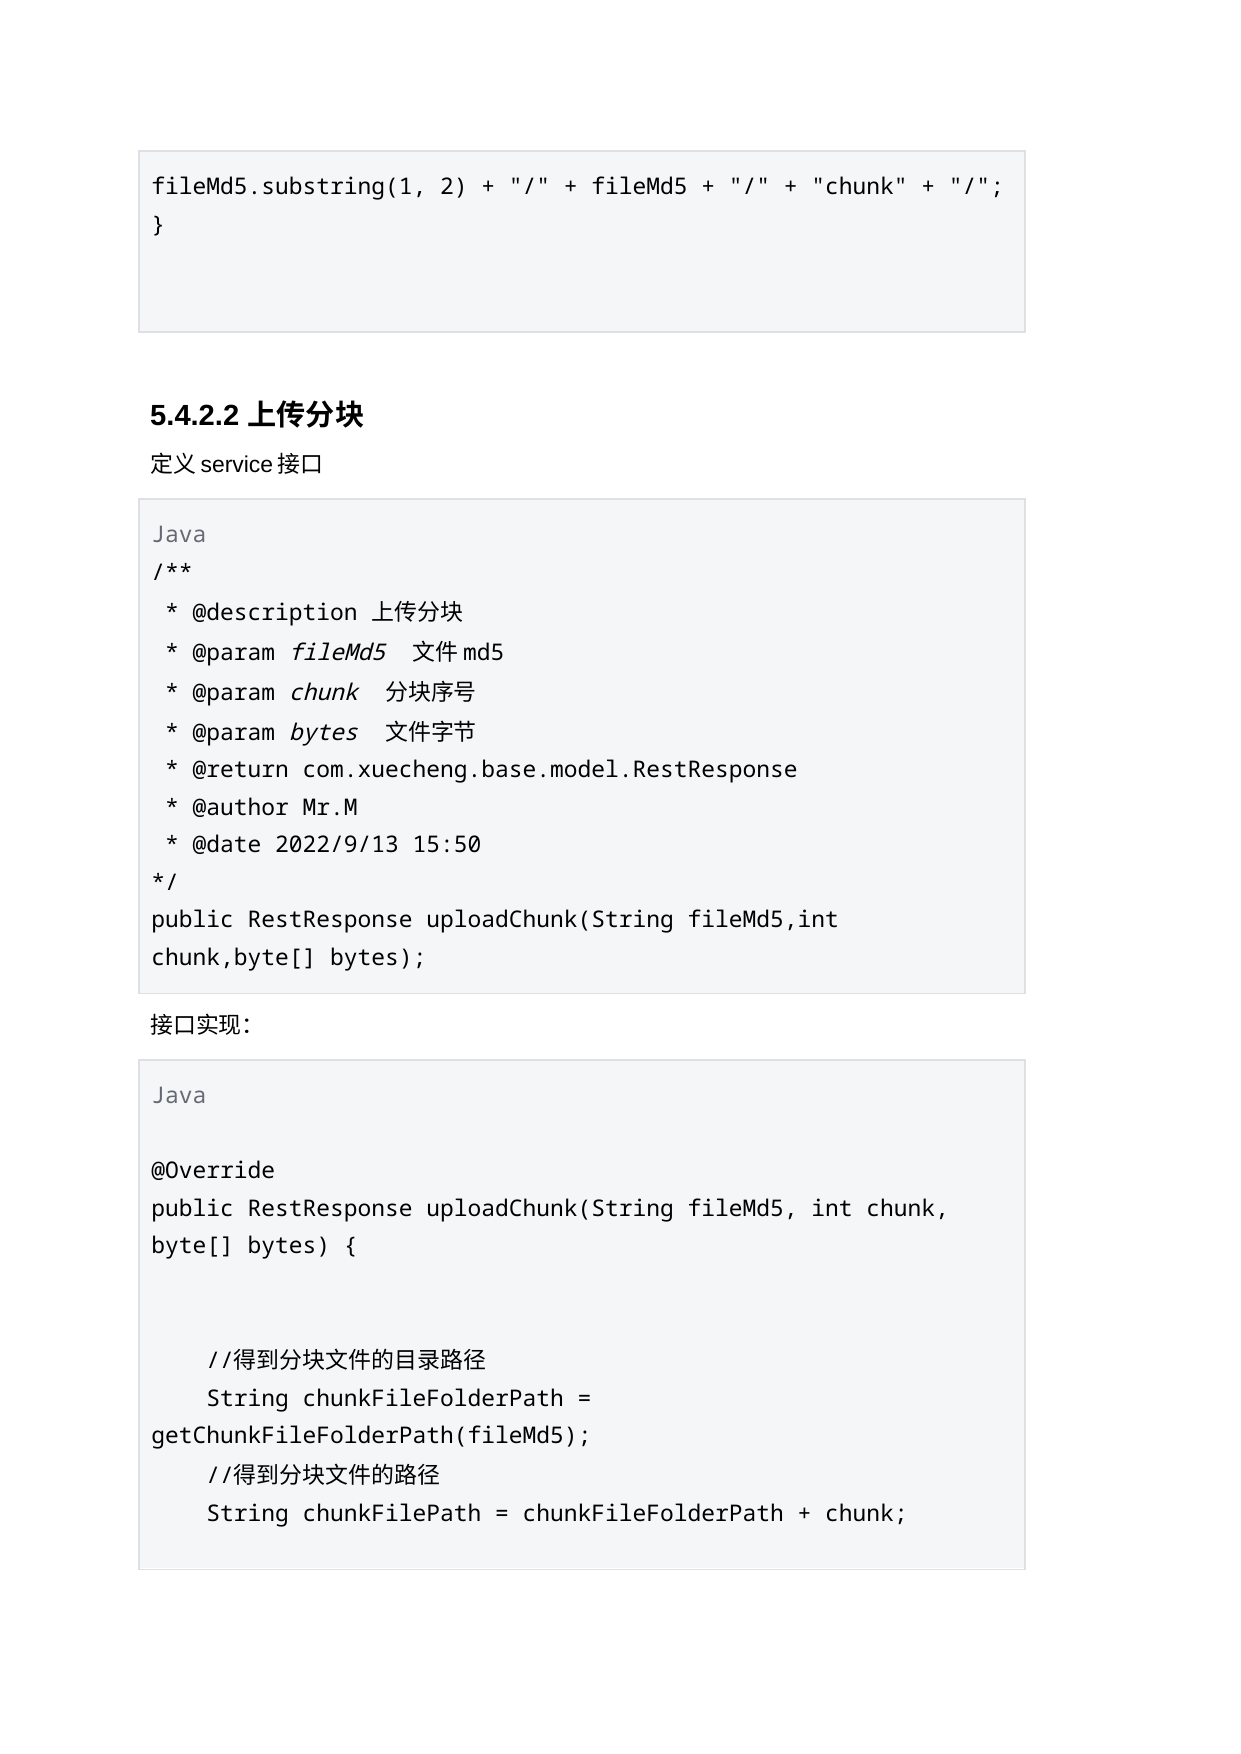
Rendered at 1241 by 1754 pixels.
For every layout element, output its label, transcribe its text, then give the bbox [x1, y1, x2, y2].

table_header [140, 1061, 1024, 1568]
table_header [140, 152, 1024, 331]
text 接口实现： [150, 1007, 1090, 1040]
table_header Java /** * @description 上传分块 * @param fileMd5 文件md5 * @param chunk 分块序号 * @param bytes 文件字节 * @return com.xuecheng.base.model.RestResponse * @author Mr.M * @date 2022/9/13 15:50 */ public RestResponse uploadChunk(String fileMd5,int chunk,byte[] bytes); [140, 500, 1024, 993]
text 定义service接口 [150, 446, 1090, 479]
